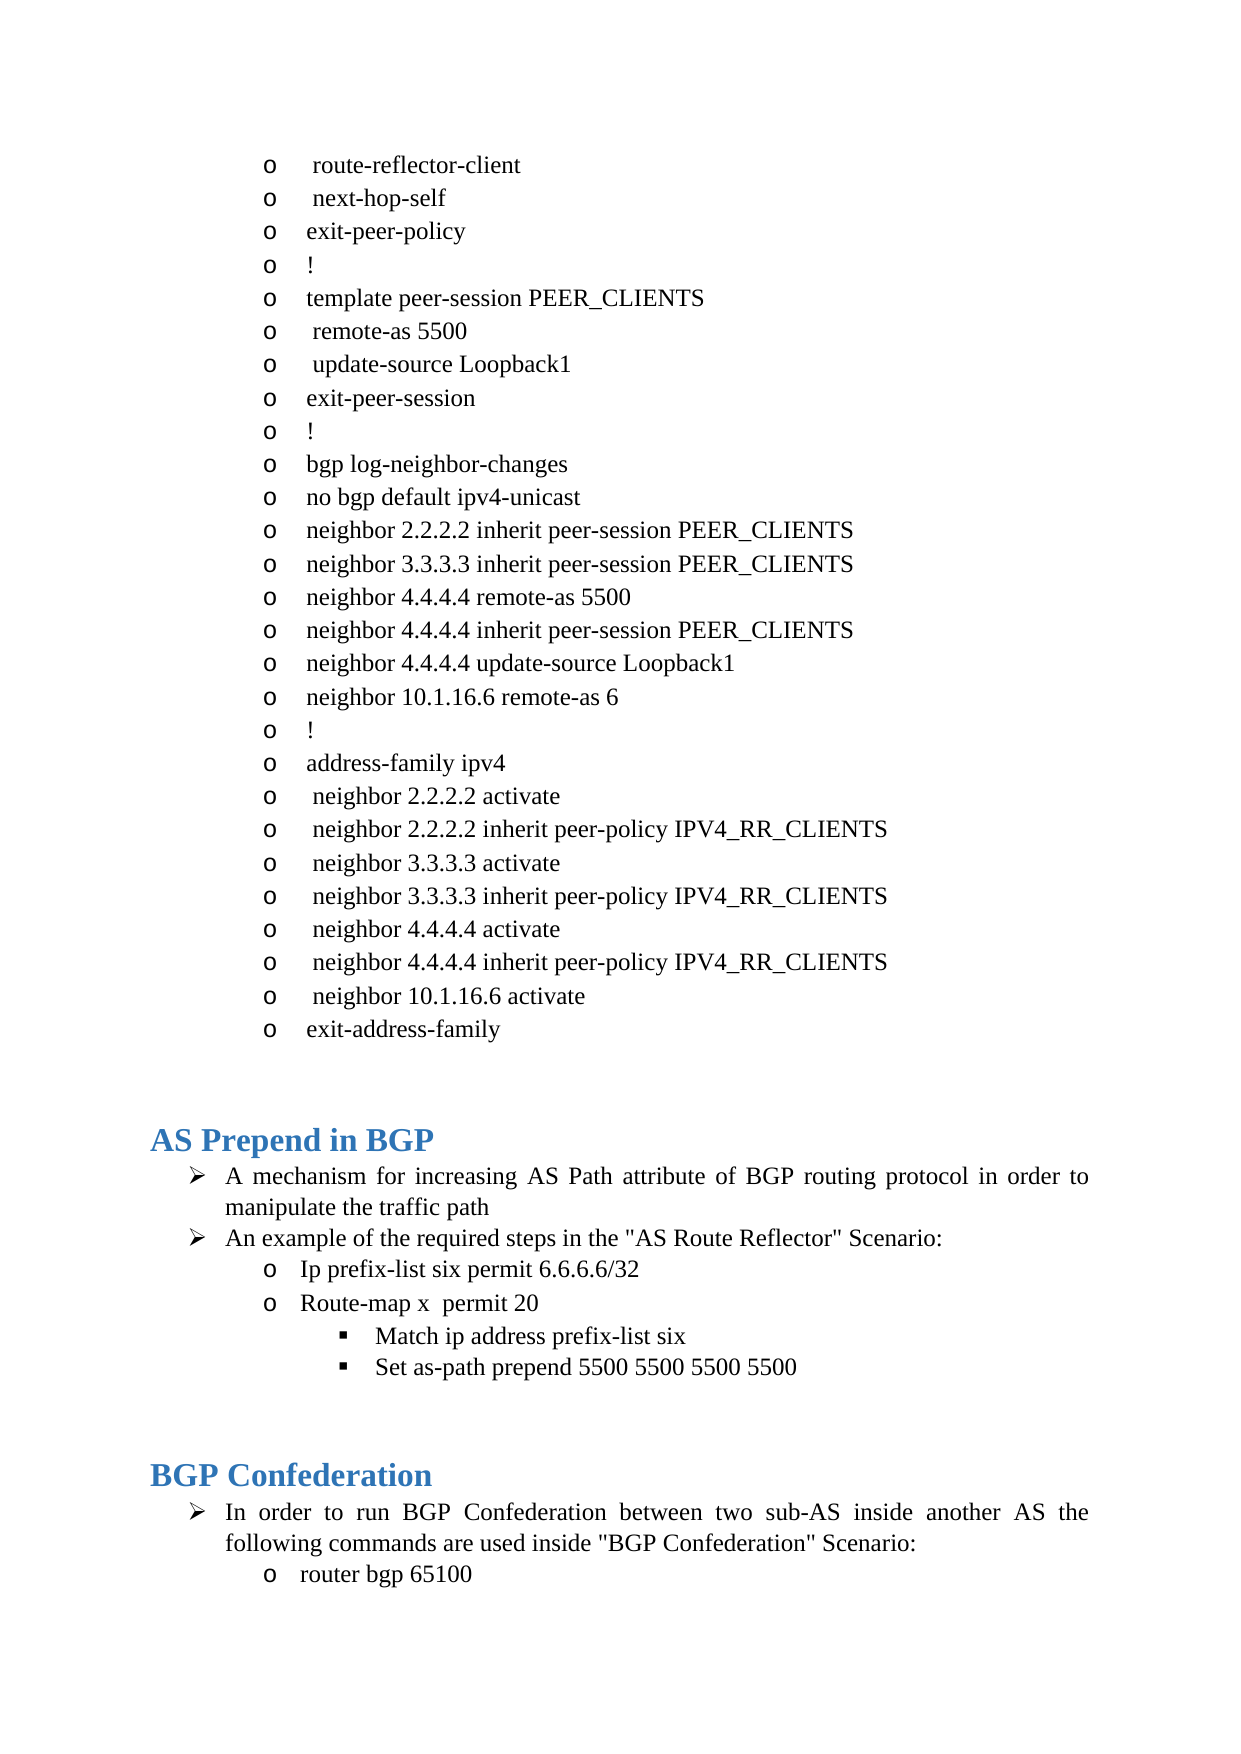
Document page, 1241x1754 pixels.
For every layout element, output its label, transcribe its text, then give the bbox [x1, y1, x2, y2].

list Ip prefix-list six permit 6.6.6.6/32 [262, 1254, 1090, 1285]
list ! [262, 416, 1090, 447]
list Set as-path prepend 5500 5500 5500 5500 [337, 1352, 1090, 1381]
list router bgp 65100 [262, 1559, 1090, 1590]
list In order to run BGP Confederation between two sub-AS inside another AS the following commands are used inside "BGP Confederation" Scenario: [187, 1497, 1090, 1557]
list neighbor 3.3.3.3 inherit peer-policy IPV4_RR_CLIENTS [262, 881, 1090, 912]
list neighbor 2.2.2.2 activate [262, 781, 1090, 812]
list address-family ipv4 [262, 748, 1090, 779]
list neighbor 10.1.16.6 activate [262, 981, 1090, 1012]
list ! [262, 715, 1090, 746]
list ! [262, 250, 1090, 281]
list neighbor 2.2.2.2 inherit peer-session PEER_CLIENTS [262, 516, 1090, 546]
list Route-map x permit 20 [262, 1288, 1090, 1318]
list Match ip address prefix-list six [337, 1321, 1090, 1349]
list neighbor 2.2.2.2 inherit peer-policy IPV4_RR_CLIENTS [262, 814, 1090, 845]
list neighbor 10.1.16.6 remote-as 6 [262, 682, 1090, 712]
list neighbor 4.4.4.4 remote-as 5500 [262, 582, 1090, 613]
list exit-address-family [262, 1014, 1090, 1045]
list bgp log-neighbor-changes [262, 449, 1090, 480]
list neighbor 4.4.4.4 inherit peer-session PEER_CLIENTS [262, 615, 1090, 646]
list route-reflector-client [262, 150, 1090, 181]
list neighbor 3.3.3.3 inherit peer-session PEER_CLIENTS [262, 549, 1090, 579]
list neighbor 4.4.4.4 inherit peer-policy IPV4_RR_CLIENTS [262, 947, 1090, 978]
subtitle BGP Confederation [150, 1456, 1090, 1494]
list update-source Loopback1 [262, 349, 1090, 380]
list remote-as 5500 [262, 316, 1090, 347]
list neighbor 4.4.4.4 update-source Loopback1 [262, 648, 1090, 679]
list exit-peer-session [262, 383, 1090, 413]
list exit-peer-policy [262, 216, 1090, 247]
list no bgp default ipv4-unicast [262, 482, 1090, 513]
list template peer-session PEER_CLIENTS [262, 283, 1090, 314]
list neighbor 4.4.4.4 activate [262, 914, 1090, 945]
list An example of the required steps in the "AS Route Reflector" Scenario: [187, 1223, 1090, 1252]
list next-hop-self [262, 183, 1090, 214]
list A mechanism for increasing AS Path attribute of BGP routing protocol in order to manipulate the traffic path [187, 1161, 1090, 1221]
subtitle AS Prepend in BGP [150, 1120, 1090, 1158]
list neighbor 3.3.3.3 activate [262, 848, 1090, 879]
